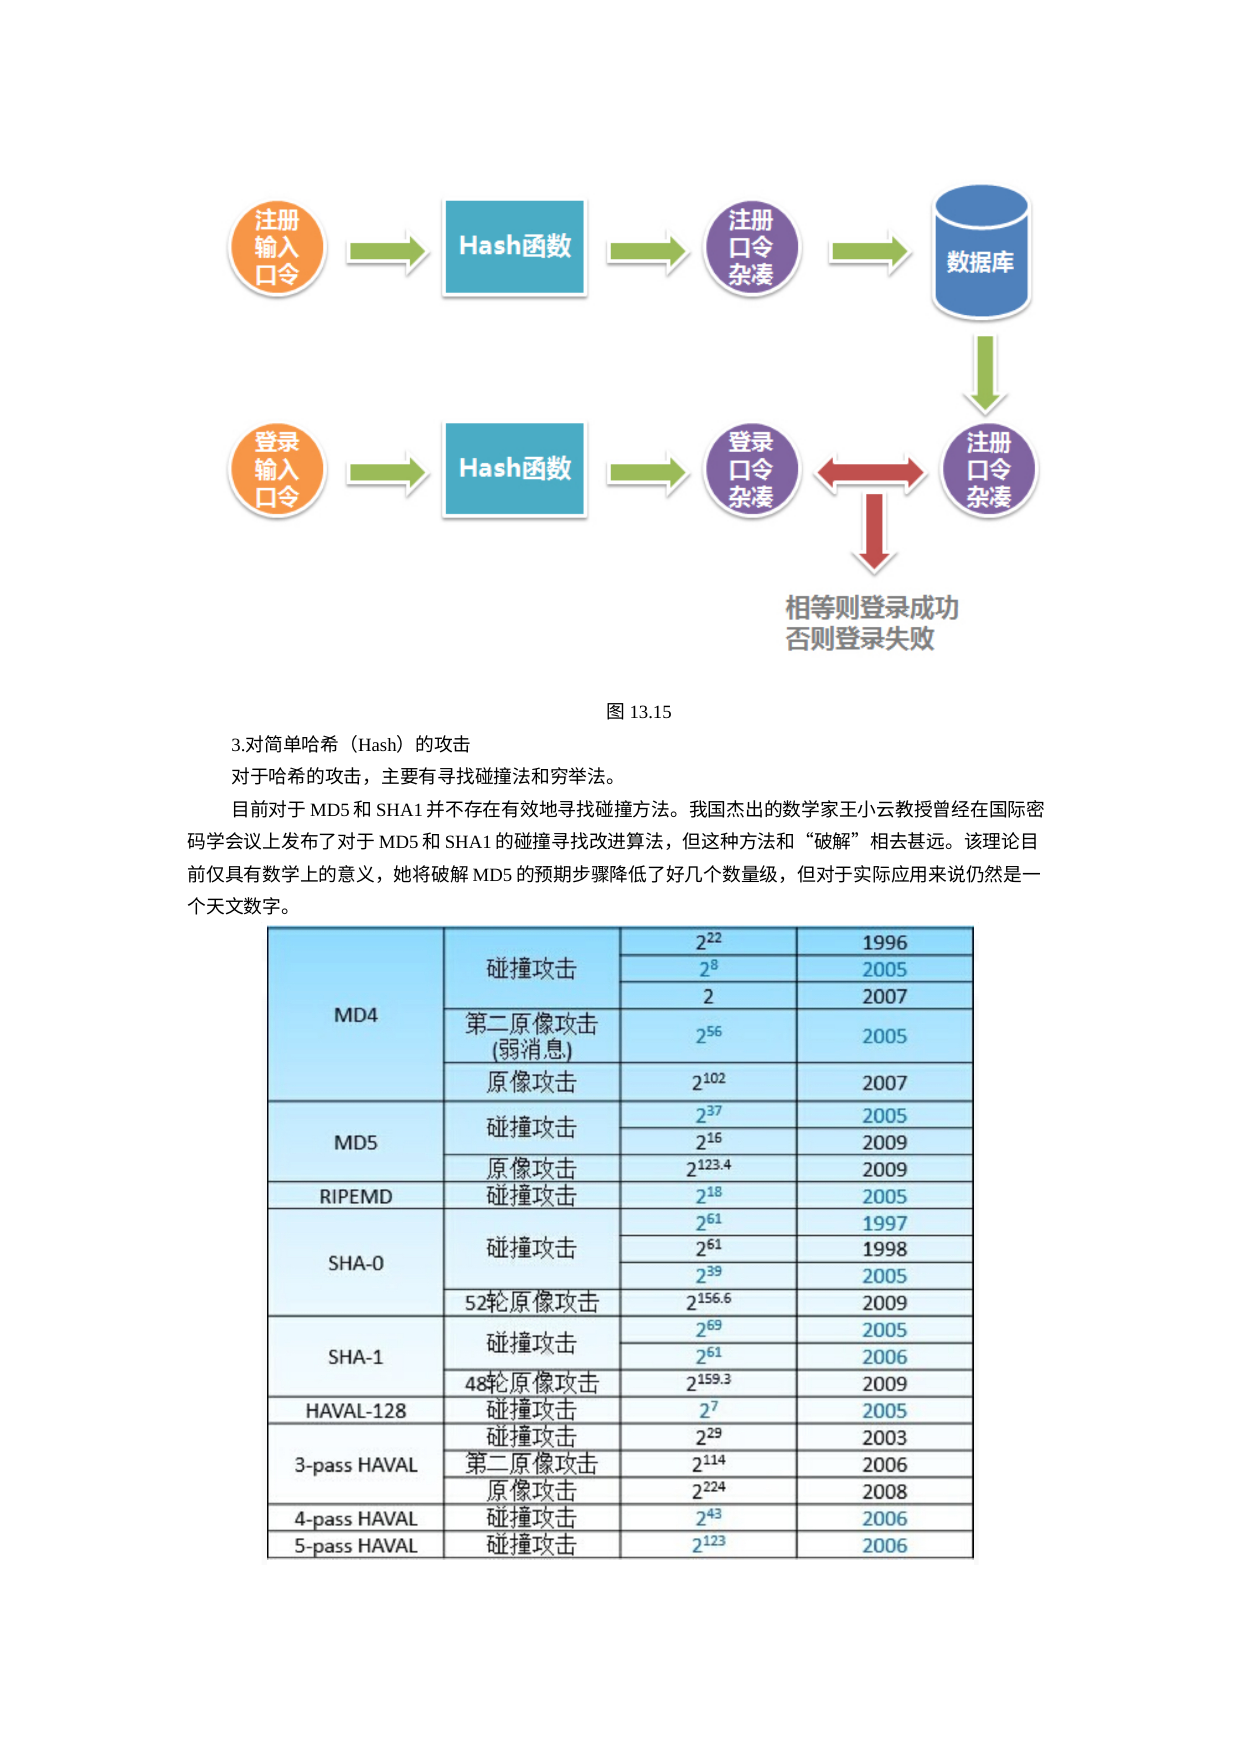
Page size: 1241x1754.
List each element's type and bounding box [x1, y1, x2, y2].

picture [187, 162, 1075, 681]
picture [261, 922, 979, 1565]
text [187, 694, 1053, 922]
